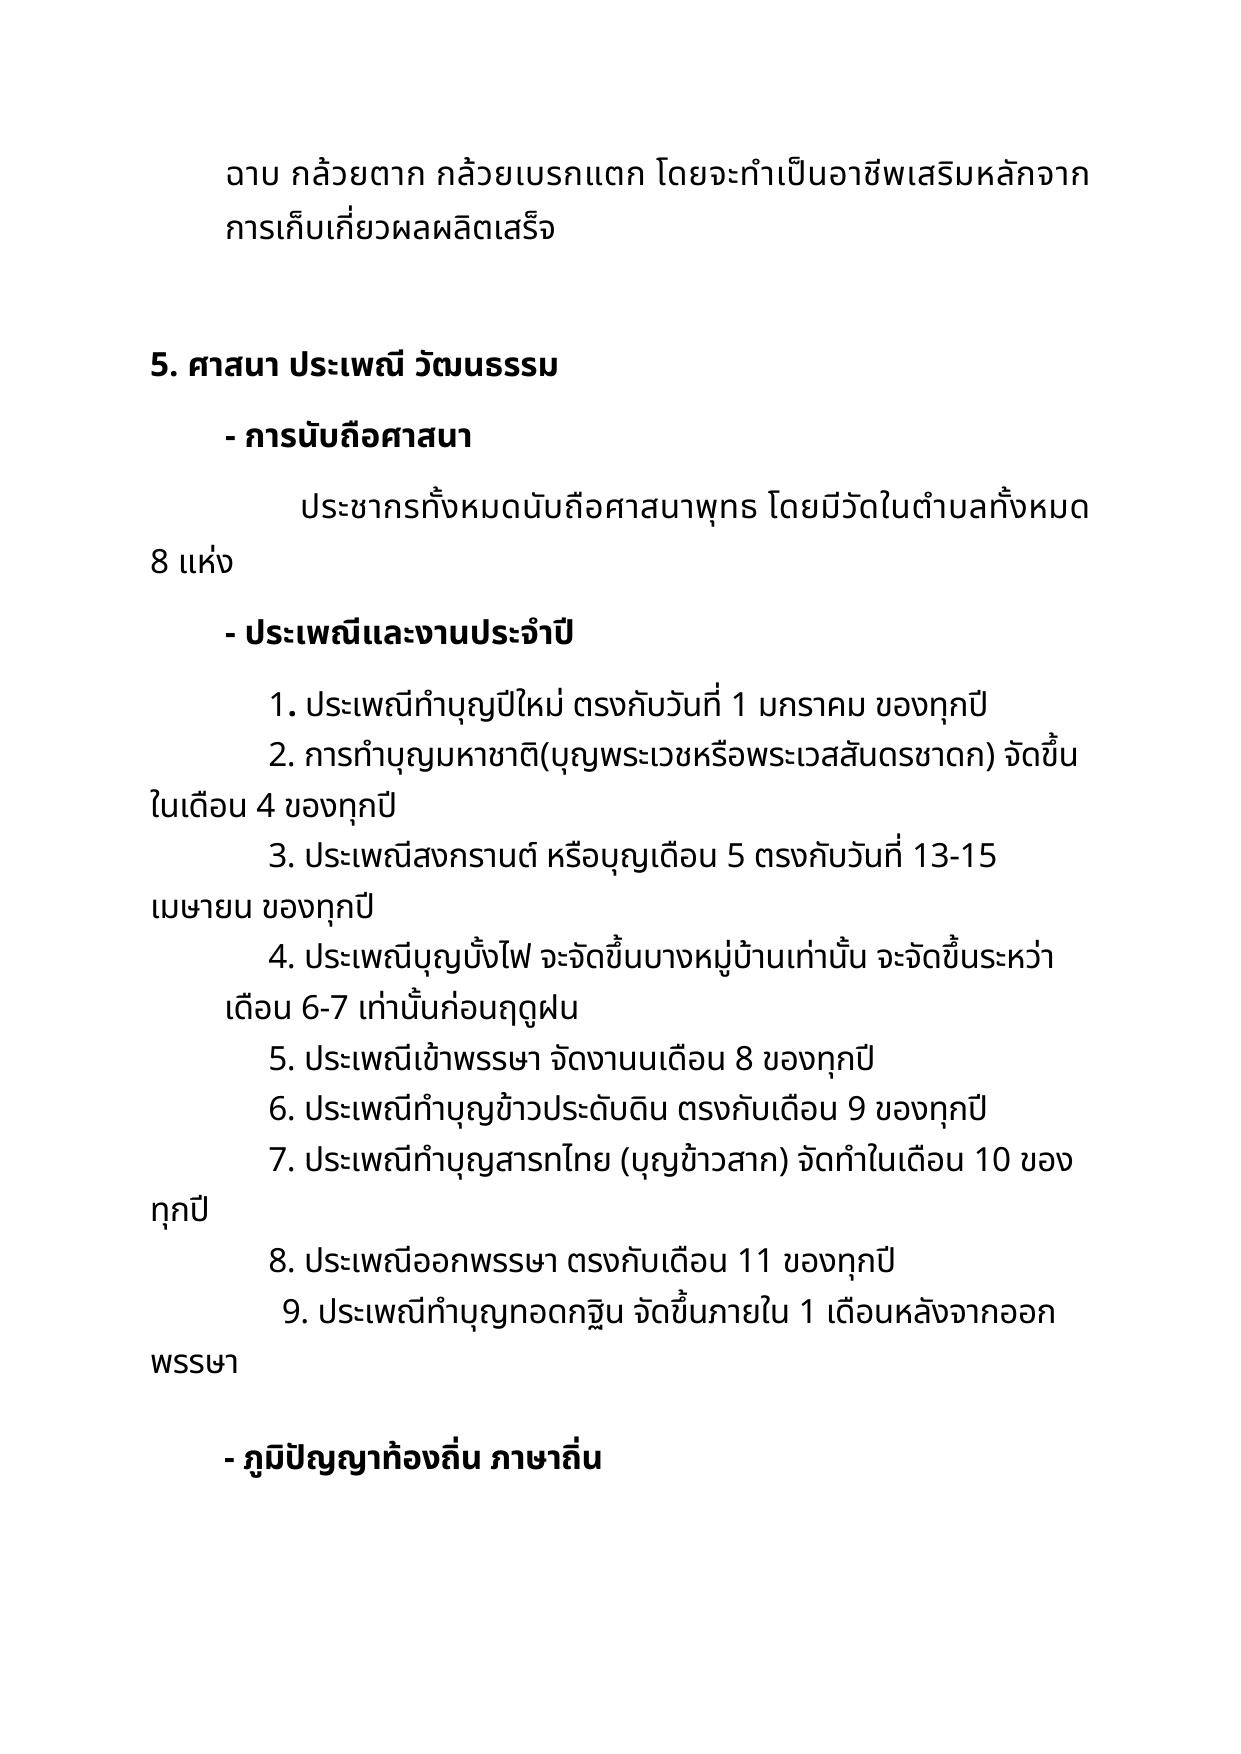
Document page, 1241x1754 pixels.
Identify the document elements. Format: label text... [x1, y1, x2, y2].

text - การนับถือศาสนา [150, 412, 1090, 463]
text - ประเพณีและงานประจำปี [150, 609, 1090, 660]
list 3. ประเพณีสงกรานต์ หรือบุญเดือน 5 ตรงกับวันที่ 13-15 เมษายน ของทุกปี [150, 832, 1090, 933]
list 6. ประเพณีทำบุญข้าวประดับดิน ตรงกับเดือน 9 ของทุกปี [150, 1085, 1090, 1136]
list 2. การทำบุญมหาชาติ(บุญพระเวชหรือพระเวสสันดรชาดก) จัดขึ้นในเดือน 4 ของทุกปี [150, 731, 1090, 832]
list 5. ประเพณีเข้าพรรษา จัดงานนเดือน 8 ของทุกปี [150, 1034, 1090, 1085]
list - ภูมิปัญญาท้องถิ่น ภาษาถิ่น [150, 1434, 1090, 1484]
list 8. ประเพณีออกพรรษา ตรงกับเดือน 11 ของทุกปี [150, 1237, 1090, 1287]
list 1. ประเพณีทำบุญปีใหม่ ตรงกับวันที่ 1 มกราคม ของทุกปี [150, 680, 1090, 731]
list 4. ประเพณีบุญบั้งไฟ จะจัดขึ้นบางหมู่บ้านเท่านั้น จะจัดขึ้นระหว่าเดือน 6-7 เท่านั้นก่อนฤดูฝน [224, 933, 1090, 1034]
text 5. ศาสนา ประเพณี วัฒนธรรม [150, 341, 1090, 392]
list 9. ประเพณีทำบุญทอดกฐิน จัดขึ้นภายใน 1 เดือนหลังจากออกพรรษา [150, 1287, 1090, 1388]
text ประชากรทั้งหมดนับถือศาสนาพุทธ โดยมีวัดในตำบลทั้งหมด 8 แห่ง [150, 483, 1090, 588]
list 7. ประเพณีทำบุญสารทไทย (บุญข้าวสาก) จัดทำในเดือน 10 ของทุกปี [150, 1136, 1090, 1237]
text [225, 150, 1090, 255]
